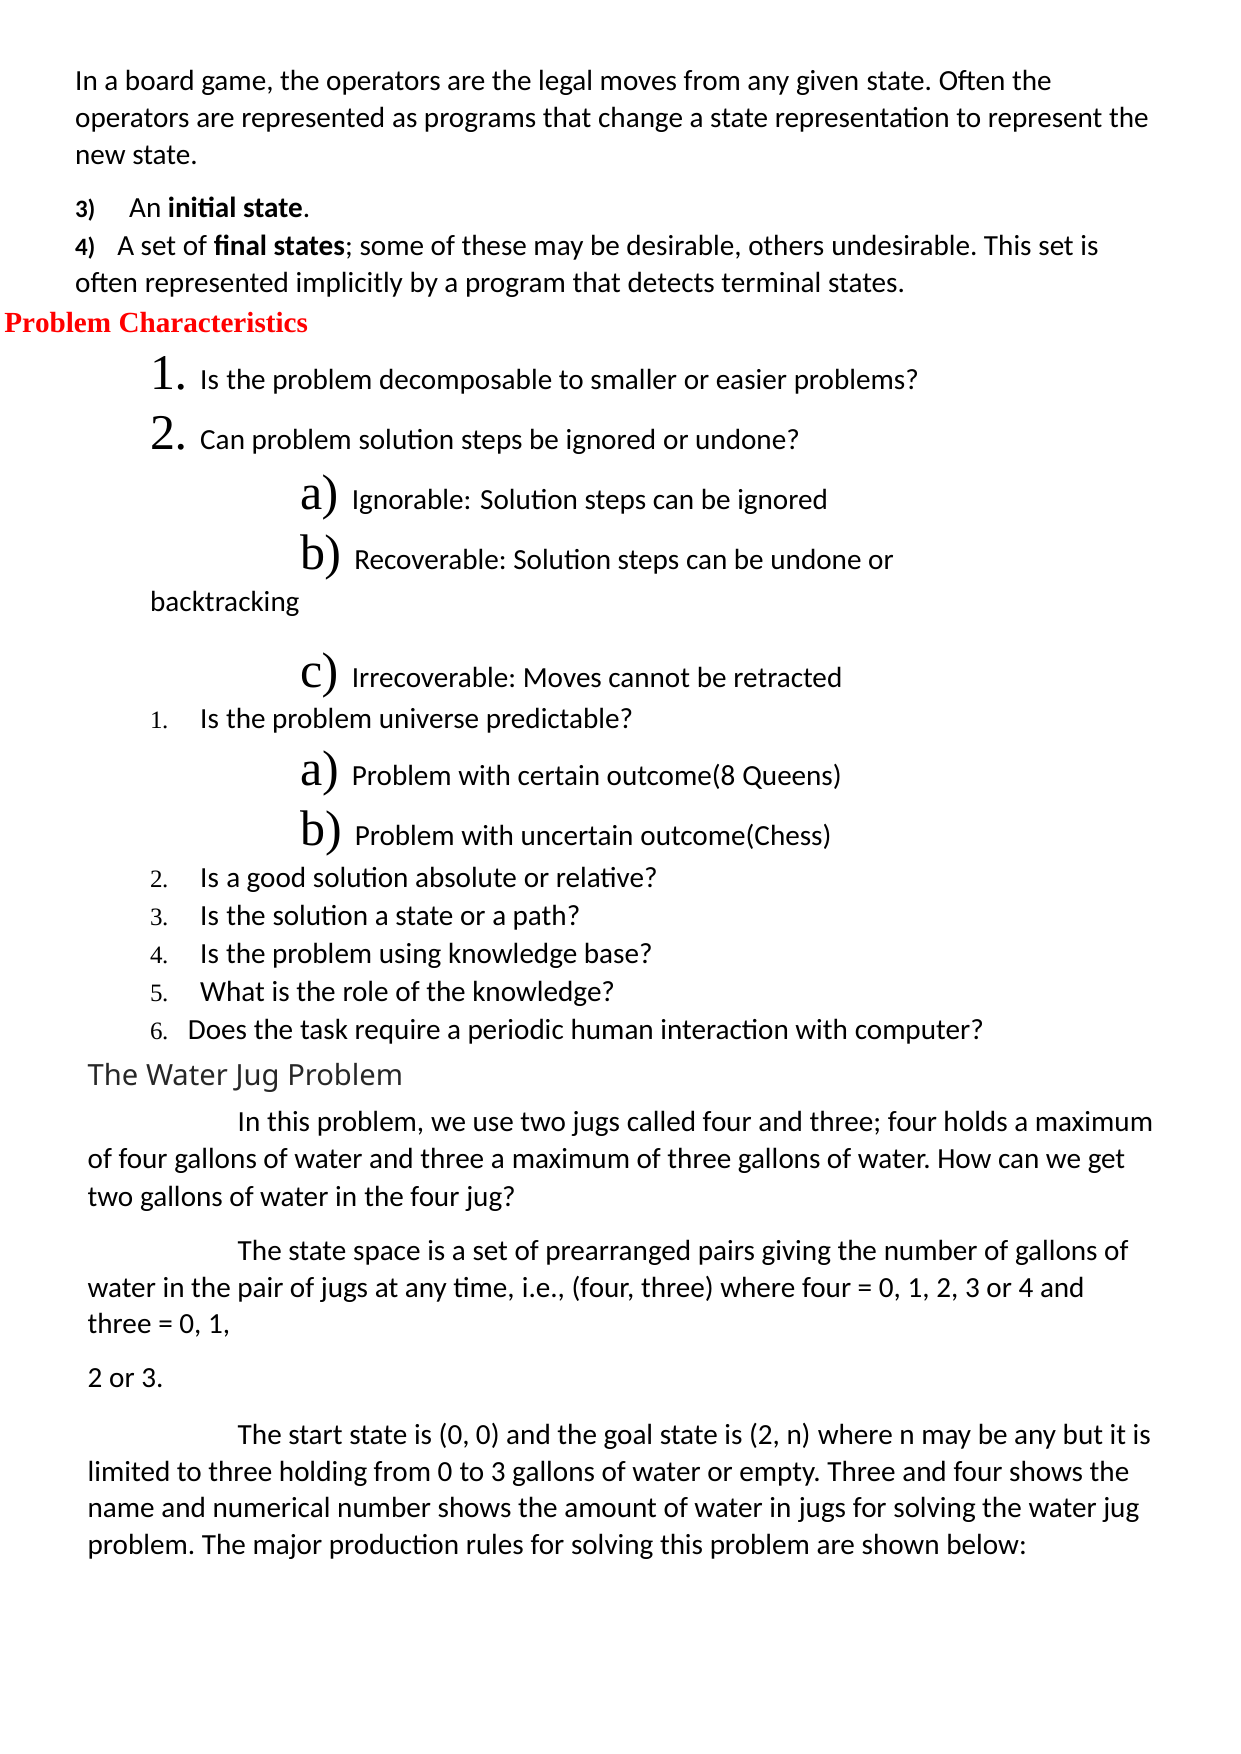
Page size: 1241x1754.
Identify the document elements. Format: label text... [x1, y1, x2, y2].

list Can problem solution steps be ignored or undone? [150, 403, 1213, 460]
list Recoverable: Solution steps can be undone or [300, 523, 1213, 580]
list Problem with certain outcome(8 Queens) [300, 738, 1213, 796]
subtitle The Water Jug Problem [87, 1054, 1213, 1094]
list Is the solution a state or a path? [150, 897, 1213, 932]
list A set of final states; some of these may be desirable, others undesirable. This set is often represented implicitly by a program that detects terminal states. [75, 227, 1111, 299]
text In this problem, we use two jugs called four and three; four holds a maximum of four gallons of water and three a maximum of three gallons of water. How can we get two gallons of water in the four jug? [87, 1103, 1155, 1213]
list Is the problem using knowledge base? [150, 935, 1213, 971]
list An initial state. [75, 189, 1213, 225]
list Ignorable: Solution steps can be ignored [300, 463, 1213, 520]
list Irrecoverable: Moves cannot be retracted [300, 640, 1213, 698]
list Is the problem decomposable to smaller or easier problems? [150, 343, 1213, 400]
subtitle Problem Characteristics [4, 305, 1213, 338]
text 2 or 3. [87, 1359, 1213, 1394]
text The start state is (0, 0) and the goal state is (2, n) where n may be any but it is limited to three holding from 0 to 3 gallons of water or empty. Three and four shows the name and numerical number shows the amount of water in jugs for solving the water jug problem. The major production rules for solving this problem are shown below: [87, 1416, 1153, 1562]
list Is the problem universe predictable? [150, 700, 1213, 736]
text The state space is a set of prearranged pairs giving the number of gallons of water in the pair of jugs at any time, i.e., (four, three) where four = 0, 1, 2, 3 or 4 and three = 0, 1, [87, 1232, 1147, 1341]
text In a board game, the operators are the legal moves from any given state. Often the operators are represented as programs that change a state representation to represent the new state. [75, 62, 1161, 171]
list Does the task require a periodic human interaction with computer? [150, 1011, 1034, 1047]
text backtracking [150, 583, 1213, 618]
list Problem with uncertain outcome(Chess) [300, 798, 1213, 856]
list Is a good solution absolute or relative? [150, 859, 1213, 894]
list What is the role of the knowledge? [150, 973, 1213, 1009]
